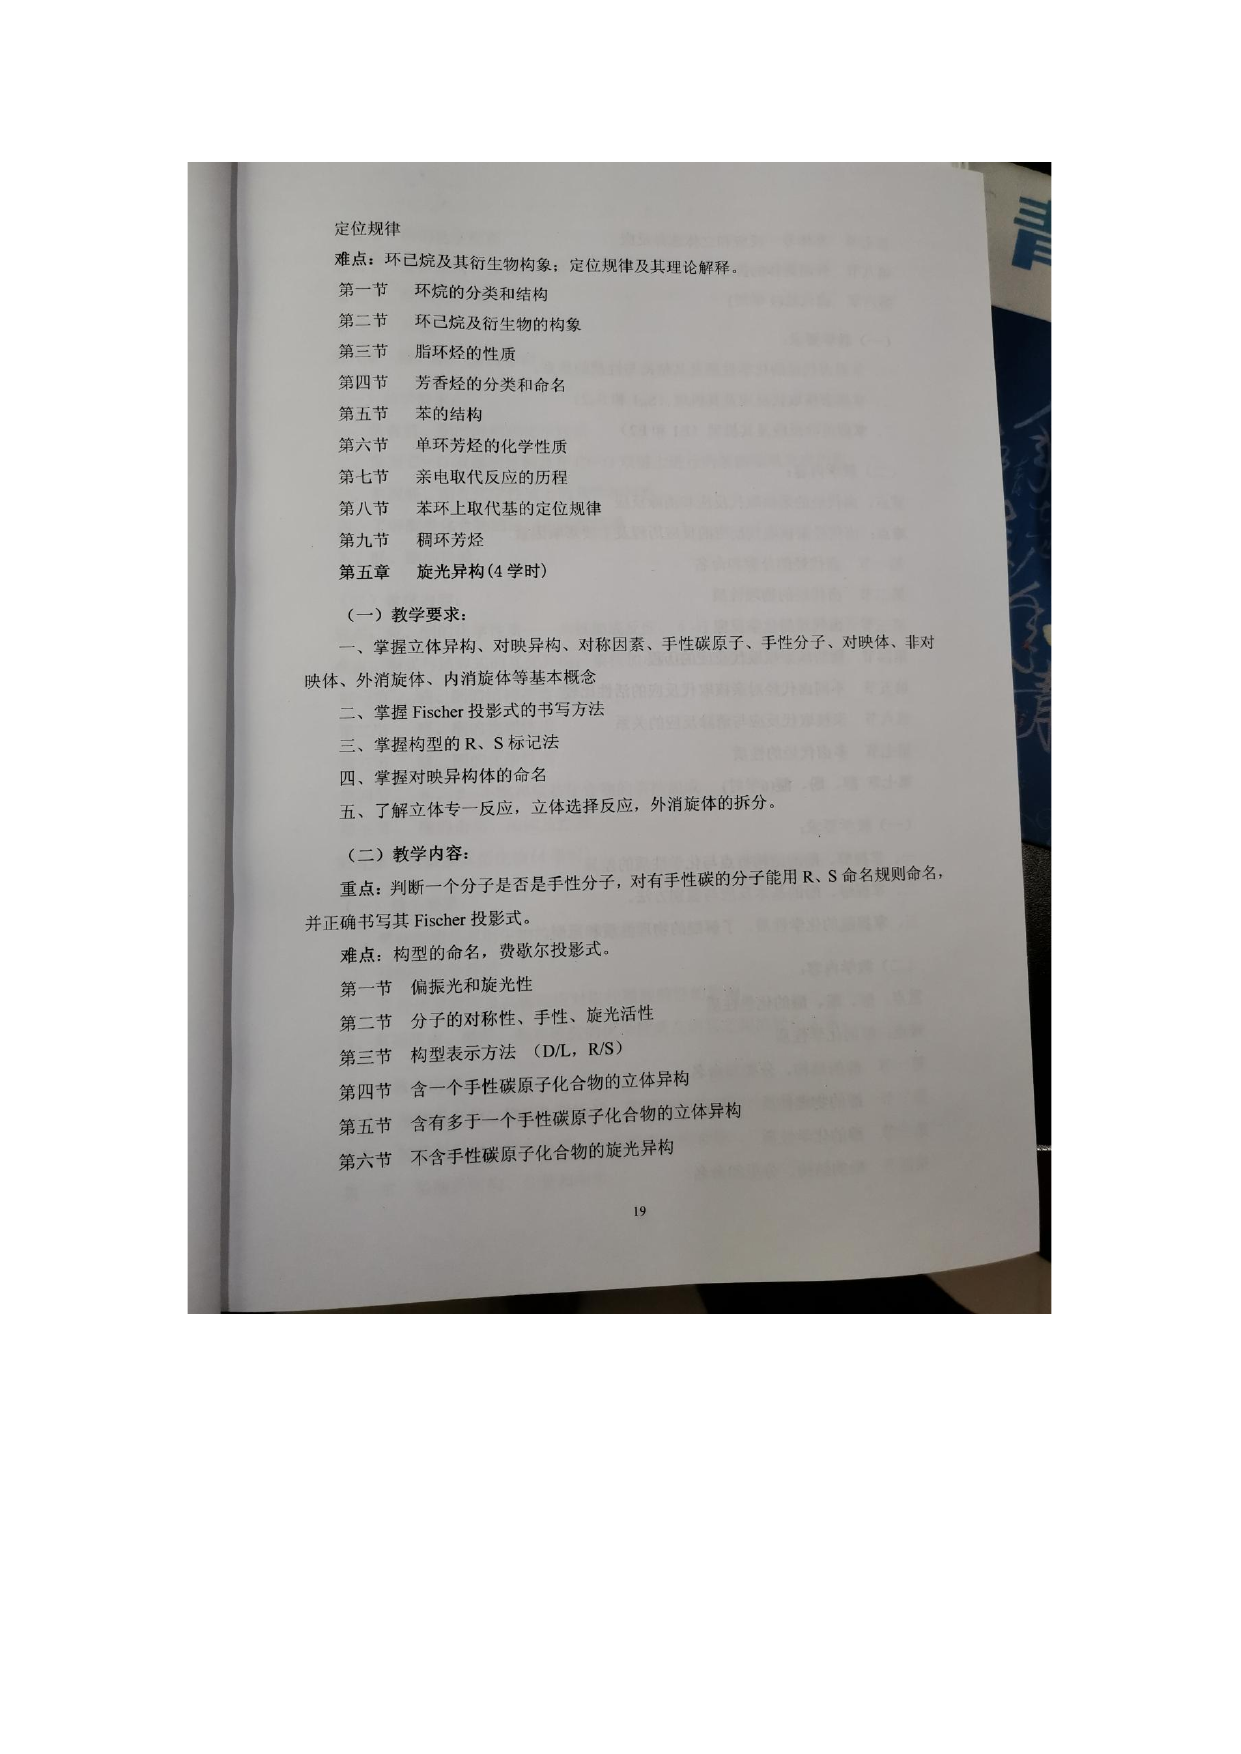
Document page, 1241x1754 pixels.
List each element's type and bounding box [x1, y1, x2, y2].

picture [187, 162, 1052, 1314]
